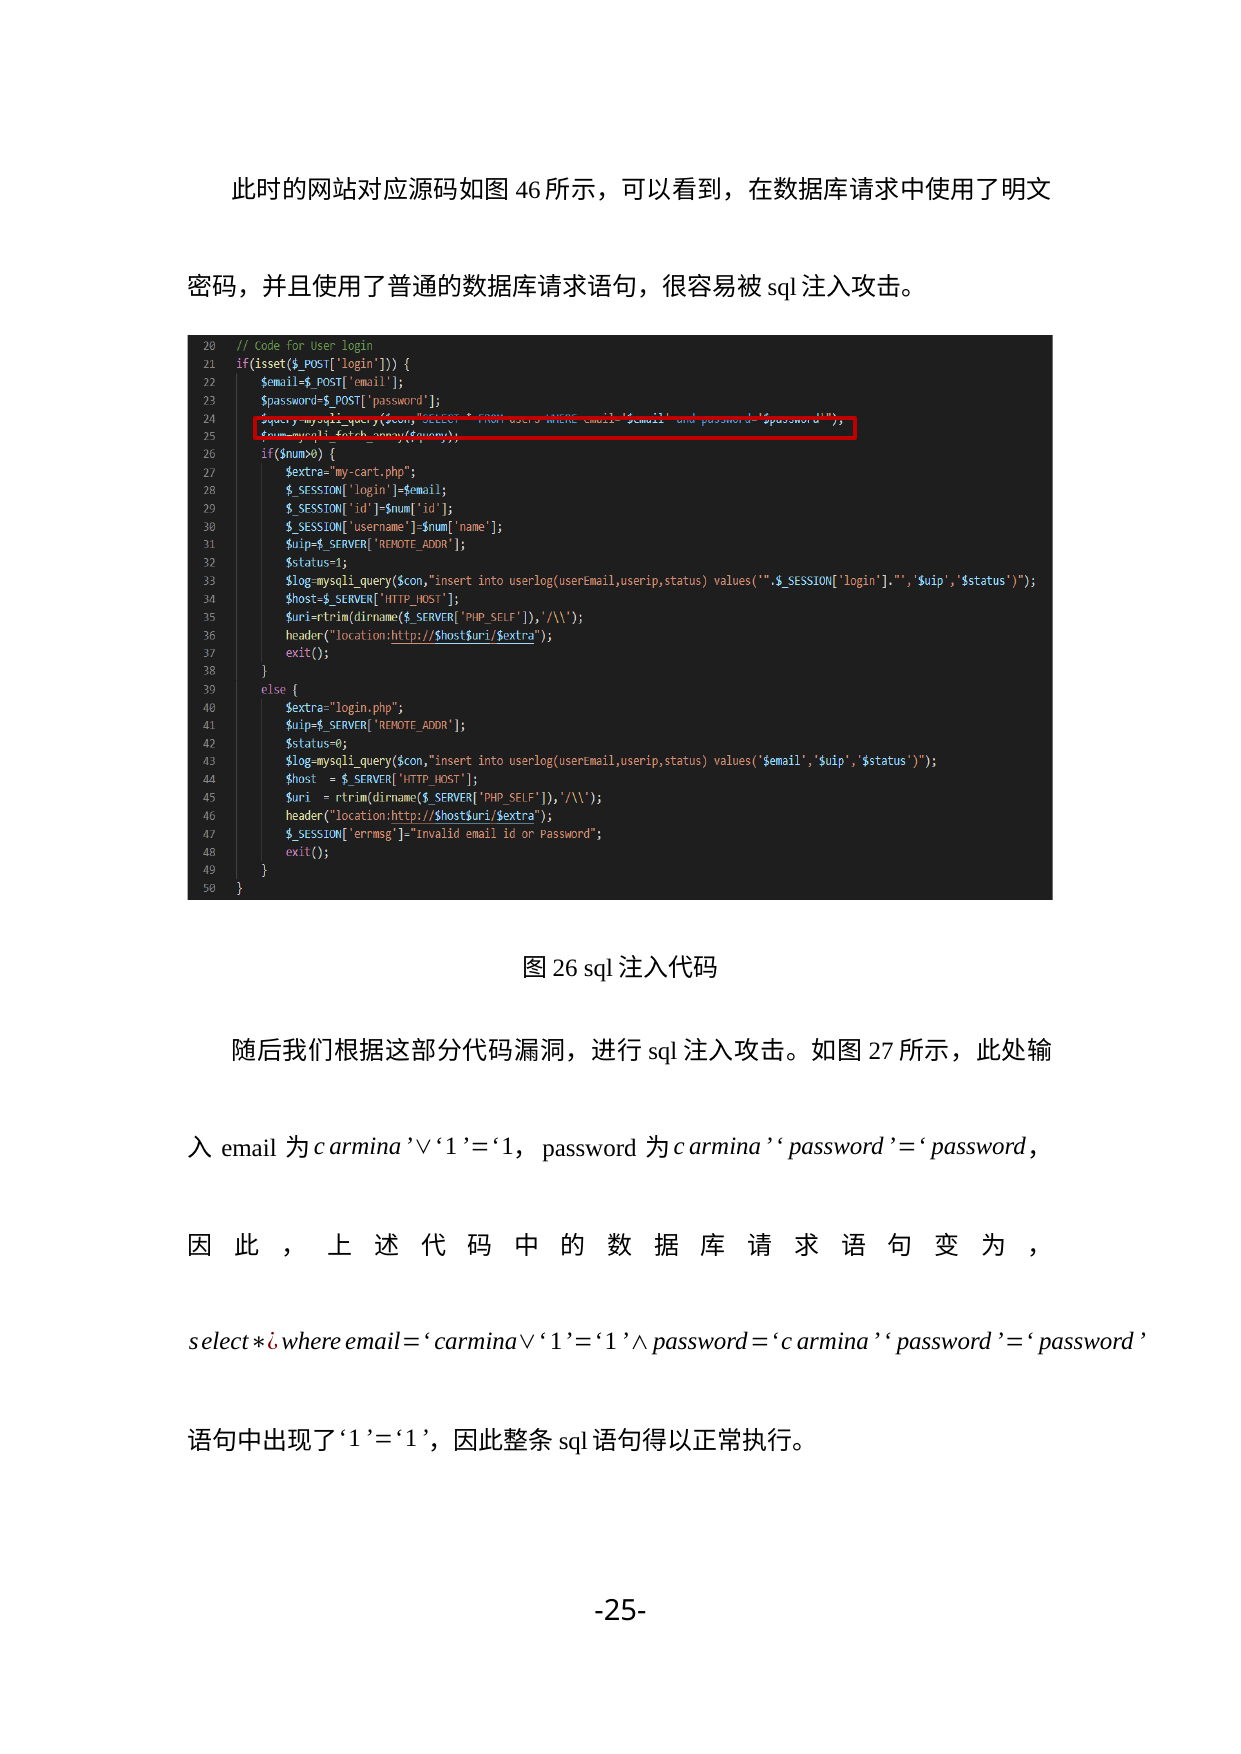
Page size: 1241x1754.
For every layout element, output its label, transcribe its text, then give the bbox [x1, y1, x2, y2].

text 随后我们根据这部分代码漏洞，进行sql注入攻击。如图27所示，此处输入email为，password为，因此，上述代码中的数据库请求语句变为，。语句中出现了，因此整条sql语句得以正常执行。 [187, 1016, 1053, 1471]
text 此时的网站对应源码如图46所示，可以看到，在数据库请求中使用了明文密码，并且使用了普通的数据库请求语句，很容易被sql注入攻击。 [187, 155, 1053, 317]
text 图26 sql注入代码 [187, 933, 1053, 998]
picture [187, 335, 1053, 900]
